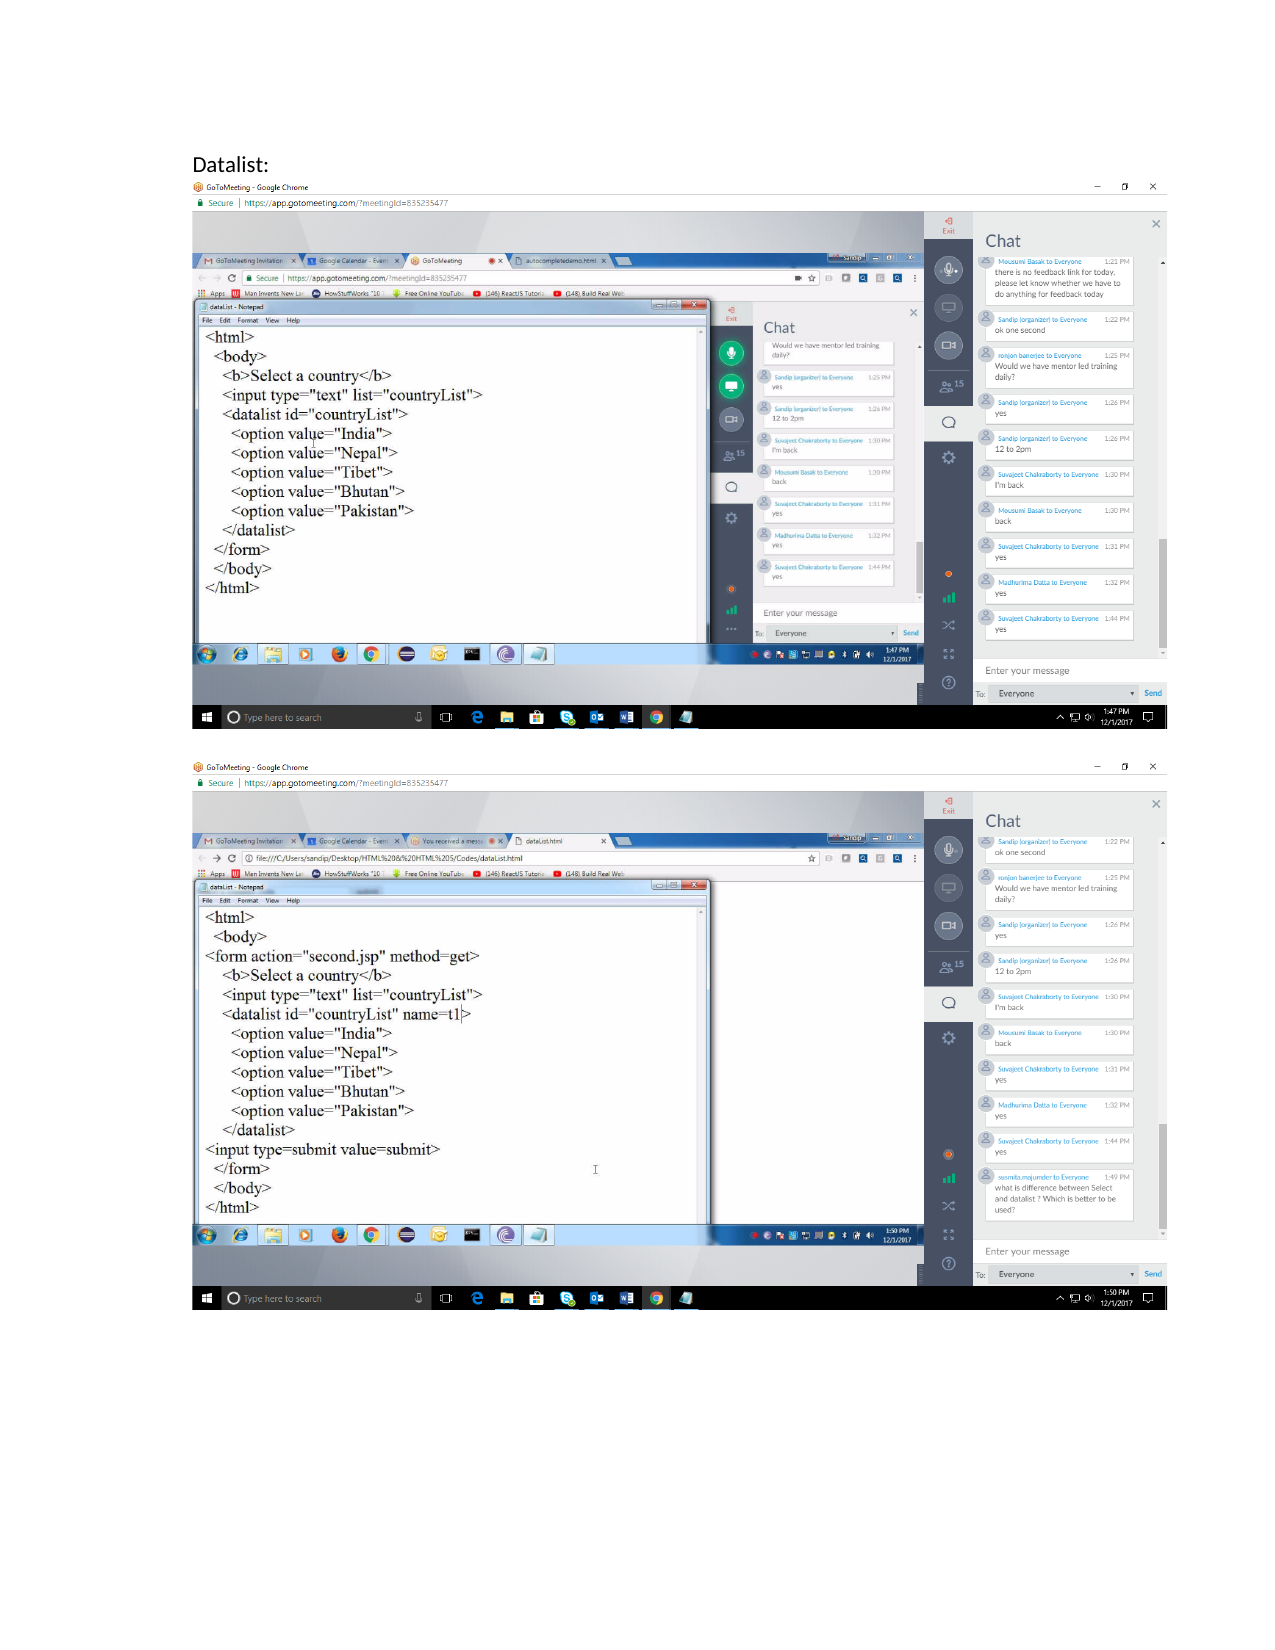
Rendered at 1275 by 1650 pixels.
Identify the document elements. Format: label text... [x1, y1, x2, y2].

picture [192, 180, 1168, 729]
list Datalist: [192, 150, 1125, 178]
picture [192, 761, 1168, 1310]
